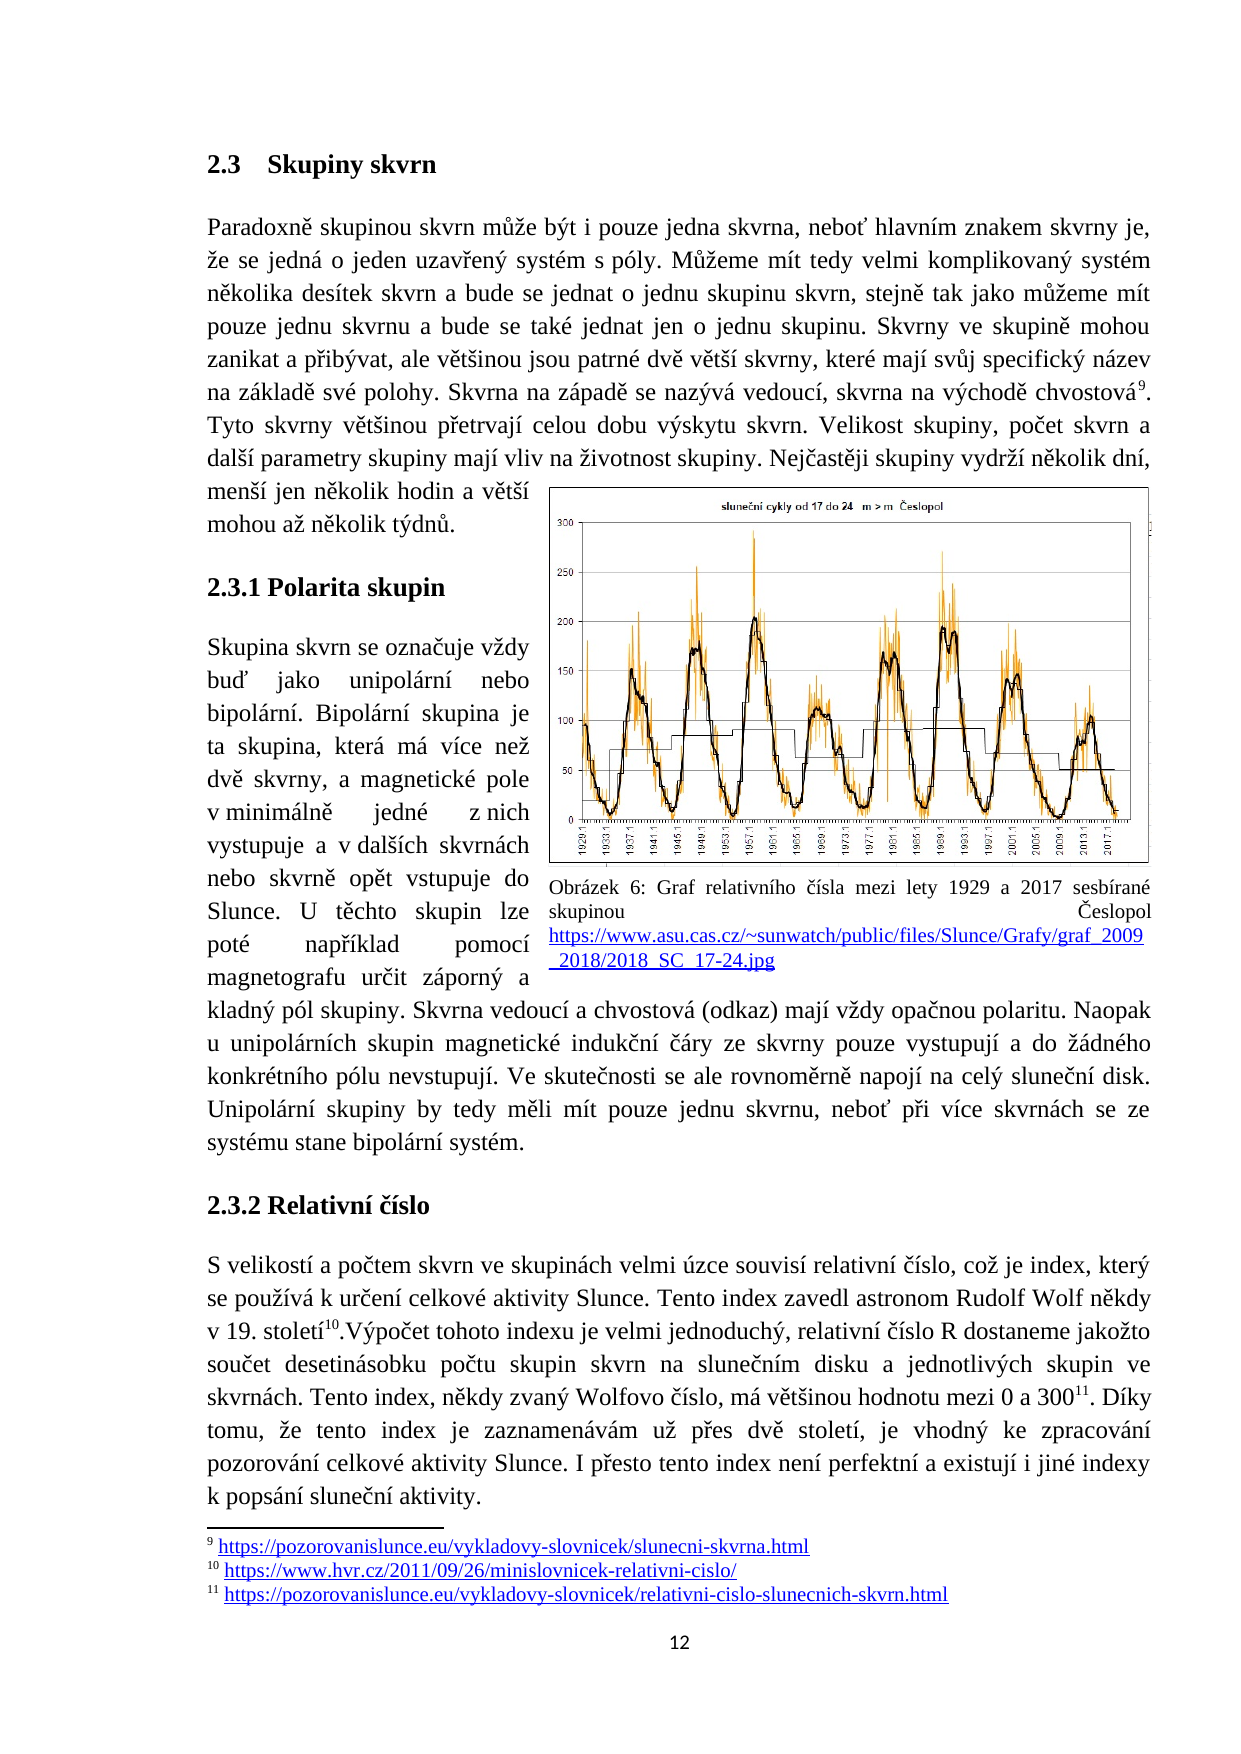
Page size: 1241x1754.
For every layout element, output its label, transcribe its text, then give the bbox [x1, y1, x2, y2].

subtitle Relativní číslo [207, 1189, 1152, 1221]
subtitle Polarita skupin [207, 572, 548, 603]
subtitle Skupiny skvrn [207, 148, 1152, 179]
picture [548, 487, 1152, 867]
text Paradoxně skupinou skvrn může být i pouze jedna skvrna, neboť hlavním znakem skvrny je, že se jedná o jeden uzavřený systém s póly. Můžeme mít tedy velmi komplikovaný systém několika desítek skvrn a bude se jednat o jednu skupinu skvrn, stejně tak jako můžeme mít pouze jednu skvrnu a bude se také jednat jen o jednu skupinu. Skvrny ve skupině mohou zanikat a přibývat, ale většinou jsou patrné dvě větší skvrny, které mají svůj specifický název na základě své polohy. Skvrna na západě se nazývá vedoucí, skvrna na východě chvostová. Tyto skvrny většinou přetrvají celou dobu výskytu skvrn. Velikost skupiny, počet skvrn a další parametry skupiny mají vliv na životnost skupiny. Nejčastěji skupiny vydrží několik dní, menší jen několik hodin a větší mohou až několik týdnů. [207, 212, 1152, 538]
text Skupina skvrn se označuje vždy buď jako unipolární nebo bipolární. Bipolární skupina je ta skupina, která má více než dvě skvrny, a magnetické pole v minimálně jedné z nich vystupuje a v dalších skvrnách nebo skvrně opět vstupuje do Slunce. U těchto skupin lze poté například pomocí magnetografu určit záporný a kladný pól skupiny. Skvrna vedoucí a chvostová (odkaz) mají vždy opačnou polaritu. Naopak u unipolárních skupin magnetické indukční čáry ze skvrny pouze vystupují a do žádného konkrétního pólu nevstupují. Ve skutečnosti se ale rovnoměrně napojí na celý sluneční disk. Unipolární skupiny by tedy měli mít pouze jednu skvrnu, neboť při více skvrnách se ze systému stane bipolární systém. [207, 632, 1152, 1156]
text S velikostí a počtem skvrn ve skupinách velmi úzce souvisí relativní číslo, což je index, který se používá k určení celkové aktivity Slunce. Tento index zavedl astronom Rudolf Wolf někdy v 19. století.Výpočet tohoto indexu je velmi jednoduchý, relativní číslo R dostaneme jakožto součet desetinásobku počtu skupin skvrn na slunečním disku a jednotlivých skupin ve skvrnách. Tento index, někdy zvaný Wolfovo číslo, má většinou hodnotu mezi 0 a 300. Díky tomu, že tento index je zaznamenávám už přes dvě století, je vhodný ke zpracování pozorování celkové aktivity Slunce. I přesto tento index není perfektní a existují i jiné indexy k popsání sluneční aktivity. [207, 1250, 1152, 1509]
